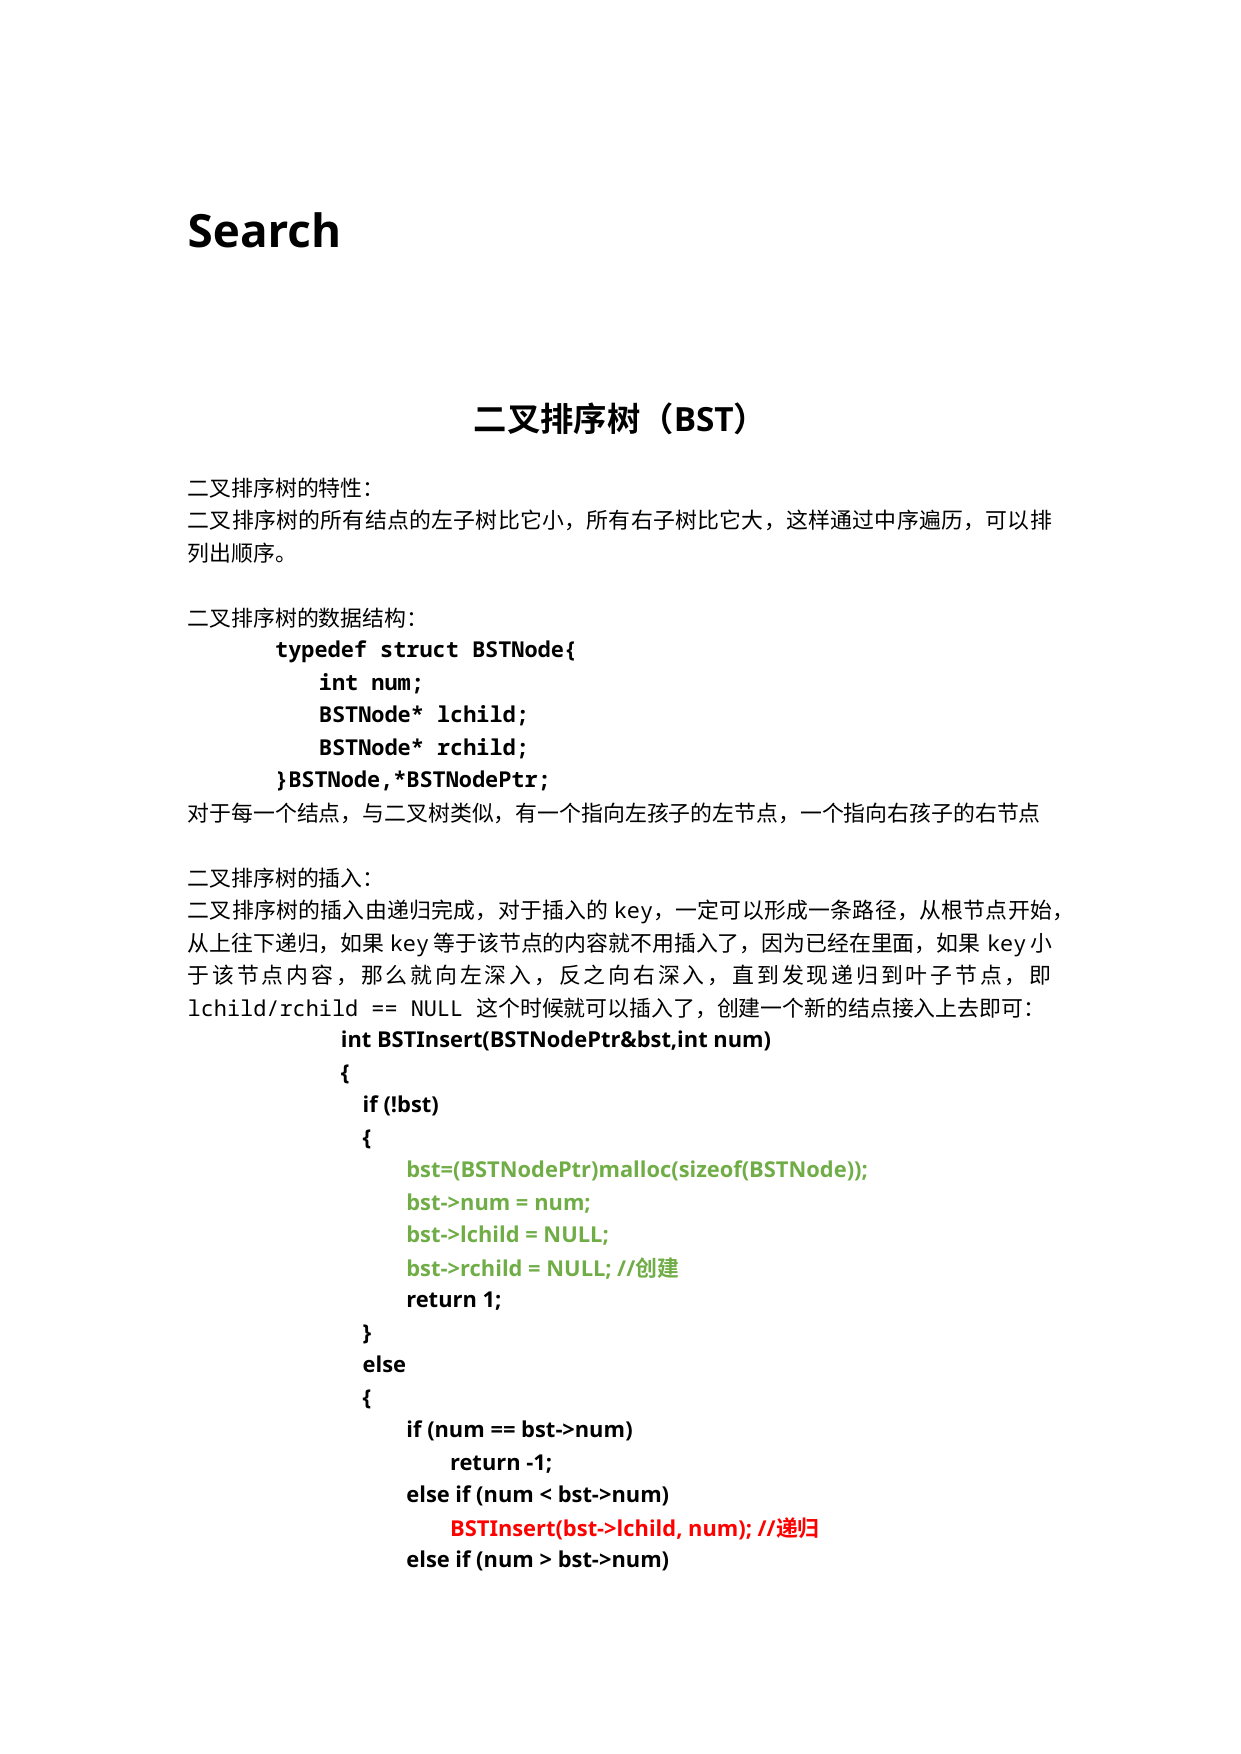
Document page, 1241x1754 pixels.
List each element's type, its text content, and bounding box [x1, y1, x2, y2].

text 二叉排序树的插入由递归完成，对于插入的key，一定可以形成一条路径，从根节点开始，从上往下递归，如果key等于该节点的内容就不用插入了，因为已经在里面，如果key小于该节点内容，那么就向左深入，反之向右深入，直到发现递归到叶子节点，即lchild/rchild == NULL 这个时候就可以插入了，创建一个新的结点接入上去即可： [187, 893, 1053, 1023]
text return -1; [341, 1445, 1053, 1478]
text int num; [275, 665, 1053, 698]
text else if (num < bst->num) [341, 1478, 1053, 1510]
text } [341, 1315, 1053, 1348]
text int BSTInsert(BSTNodePtr&bst,int num) [341, 1023, 1053, 1055]
subtitle Search [187, 197, 1053, 262]
text 对于每一个结点，与二叉树类似，有一个指向左孩子的左节点，一个指向右孩子的右节点 [187, 795, 1053, 828]
text bst=(BSTNodePtr)malloc(sizeof(BSTNode)); [341, 1153, 1053, 1185]
text else if (num > bst->num) [341, 1543, 1053, 1575]
text return 1; [341, 1283, 1053, 1315]
text else [341, 1348, 1053, 1380]
text BSTInsert(bst->lchild, num); //递归 [341, 1510, 1053, 1543]
text if (num == bst->num) [341, 1413, 1053, 1445]
text 二叉排序树的数据结构： [187, 600, 1053, 633]
text 二叉排序树的特性： [187, 470, 1053, 503]
text typedef struct BSTNode{ [275, 633, 1053, 665]
text { [341, 1380, 1053, 1413]
text if (!bst) [341, 1088, 1053, 1120]
text bst->rchild = NULL; //创建 [341, 1250, 1053, 1283]
text BSTNode* rchild; [275, 730, 1053, 763]
text { [341, 1055, 1053, 1088]
text { [341, 1120, 1053, 1153]
text BSTNode* lchild; [275, 698, 1053, 730]
text 二叉排序树的插入： [187, 860, 1053, 893]
subtitle 二叉排序树（BST） [187, 385, 1053, 450]
text }BSTNode,*BSTNodePtr; [275, 763, 1053, 795]
text bst->num = num; [341, 1185, 1053, 1218]
text bst->lchild = NULL; [341, 1218, 1053, 1250]
text 二叉排序树的所有结点的左子树比它小，所有右子树比它大，这样通过中序遍历，可以排列出顺序。 [187, 503, 1053, 568]
